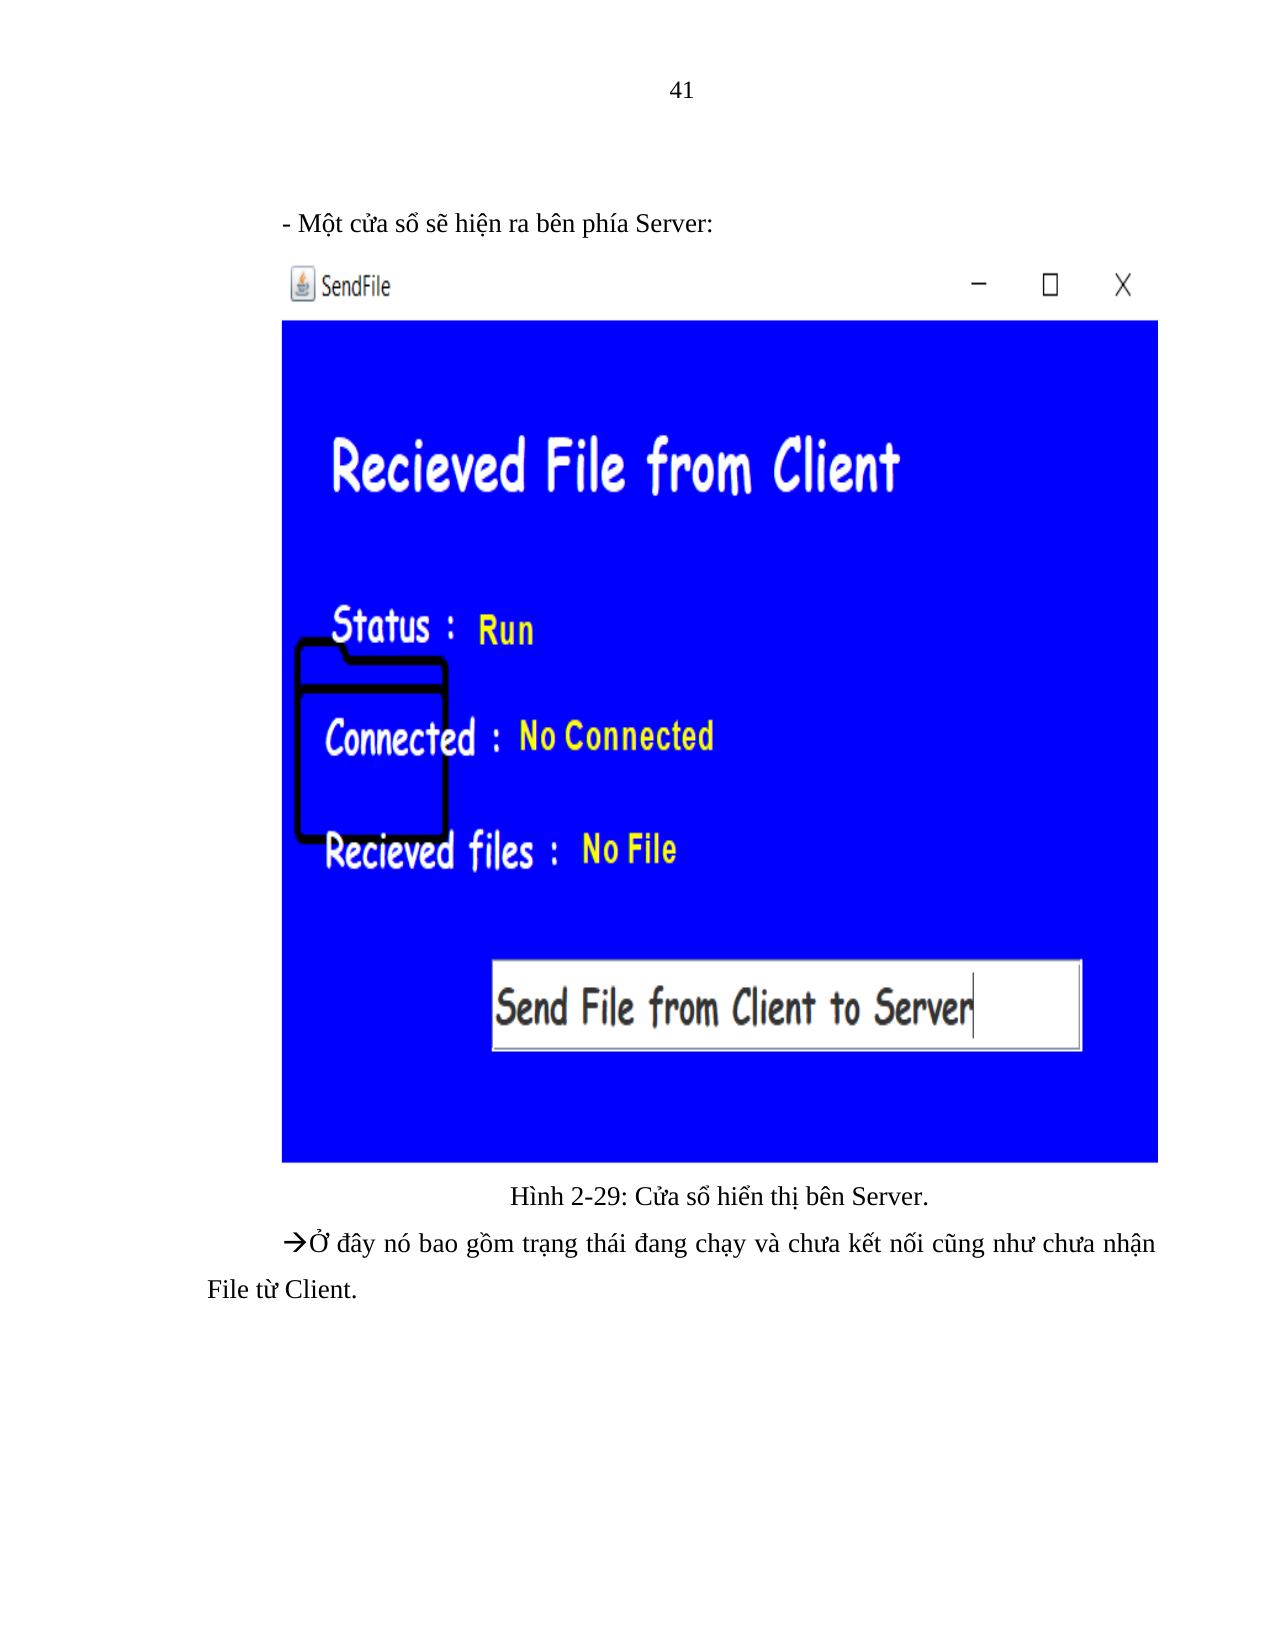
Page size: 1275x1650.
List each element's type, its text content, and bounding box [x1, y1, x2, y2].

text Ở đây nó bao gồm trạng thái đang chạy và chưa kết nối cũng như chưa nhận File từ Client. [207, 1227, 1157, 1305]
text - Một cửa sổ sẽ hiện ra bên phía Server: [207, 207, 1157, 238]
picture [281, 253, 1158, 1165]
